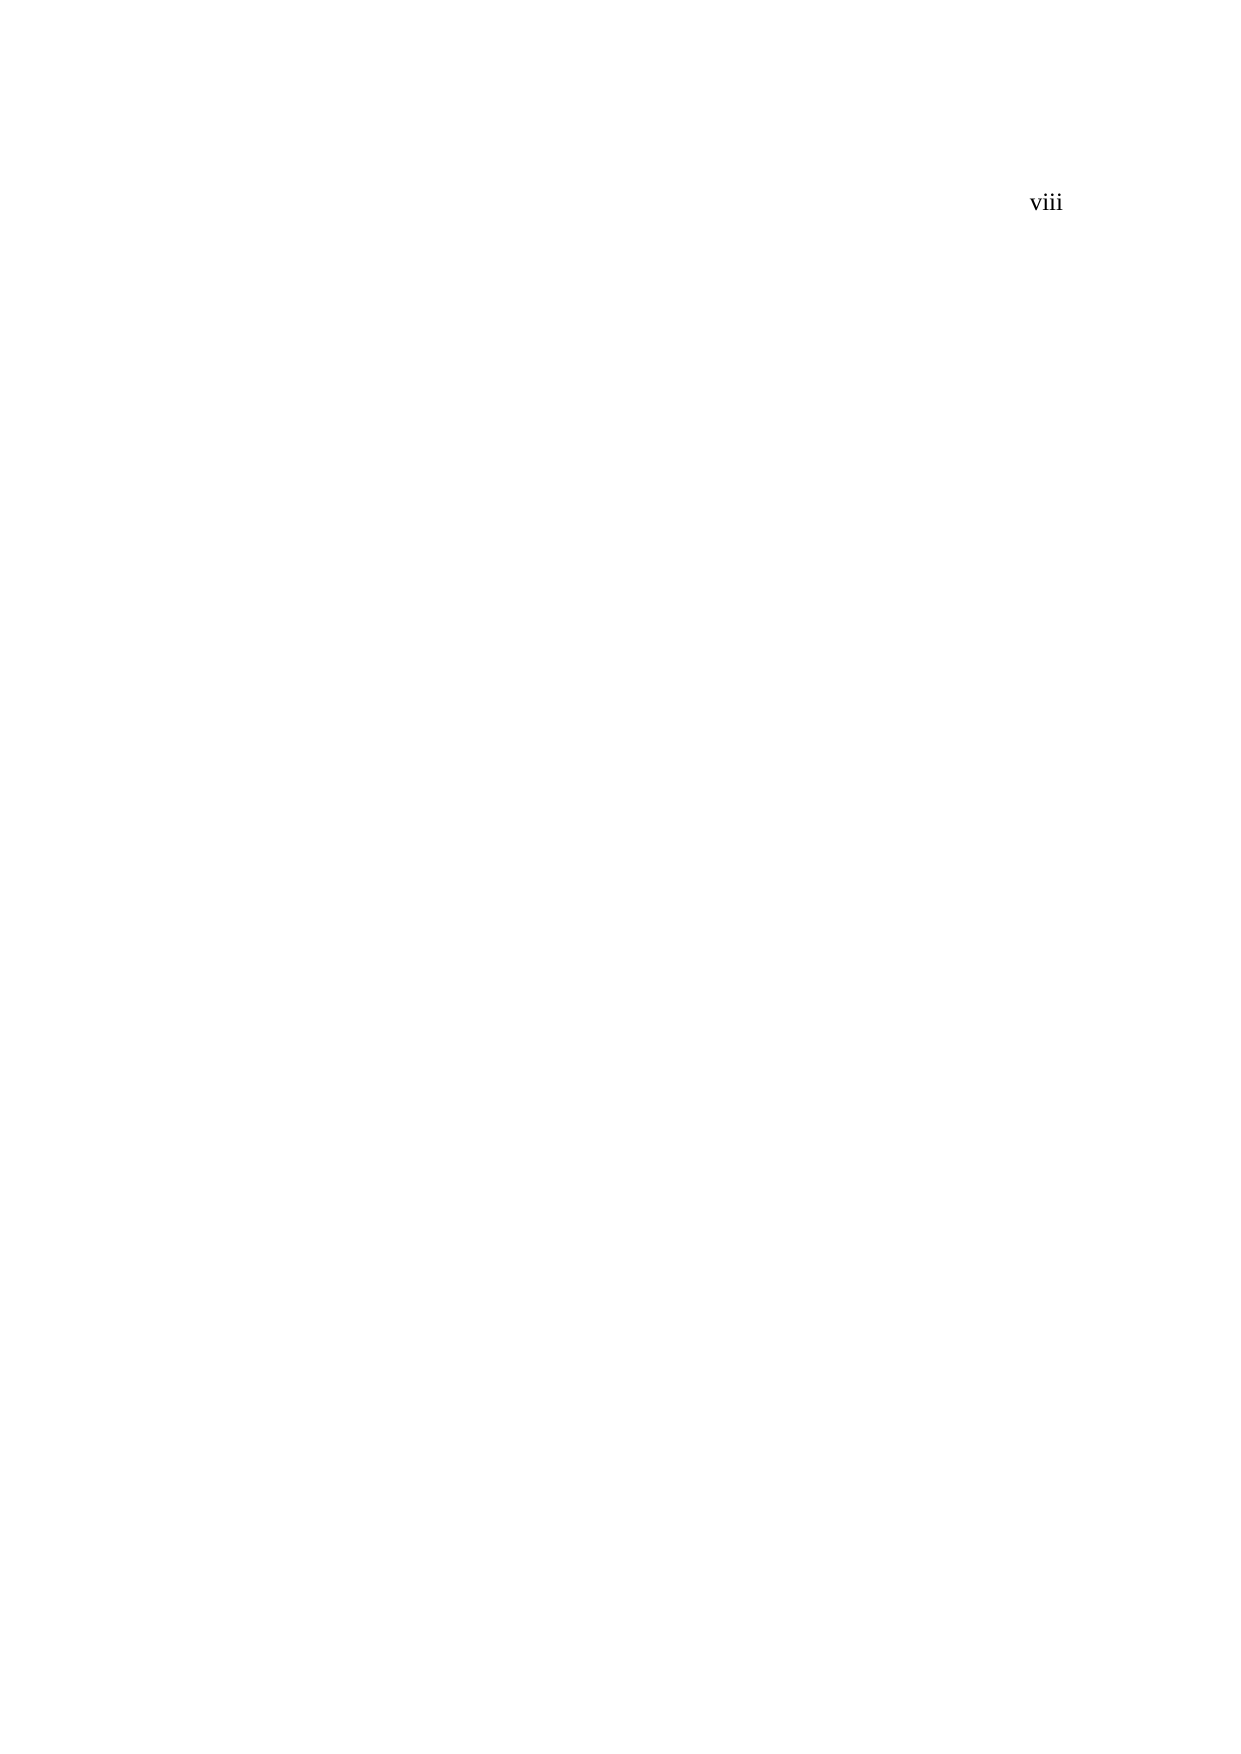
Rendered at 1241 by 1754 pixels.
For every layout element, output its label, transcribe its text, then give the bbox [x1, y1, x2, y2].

text viii [150, 187, 1063, 216]
